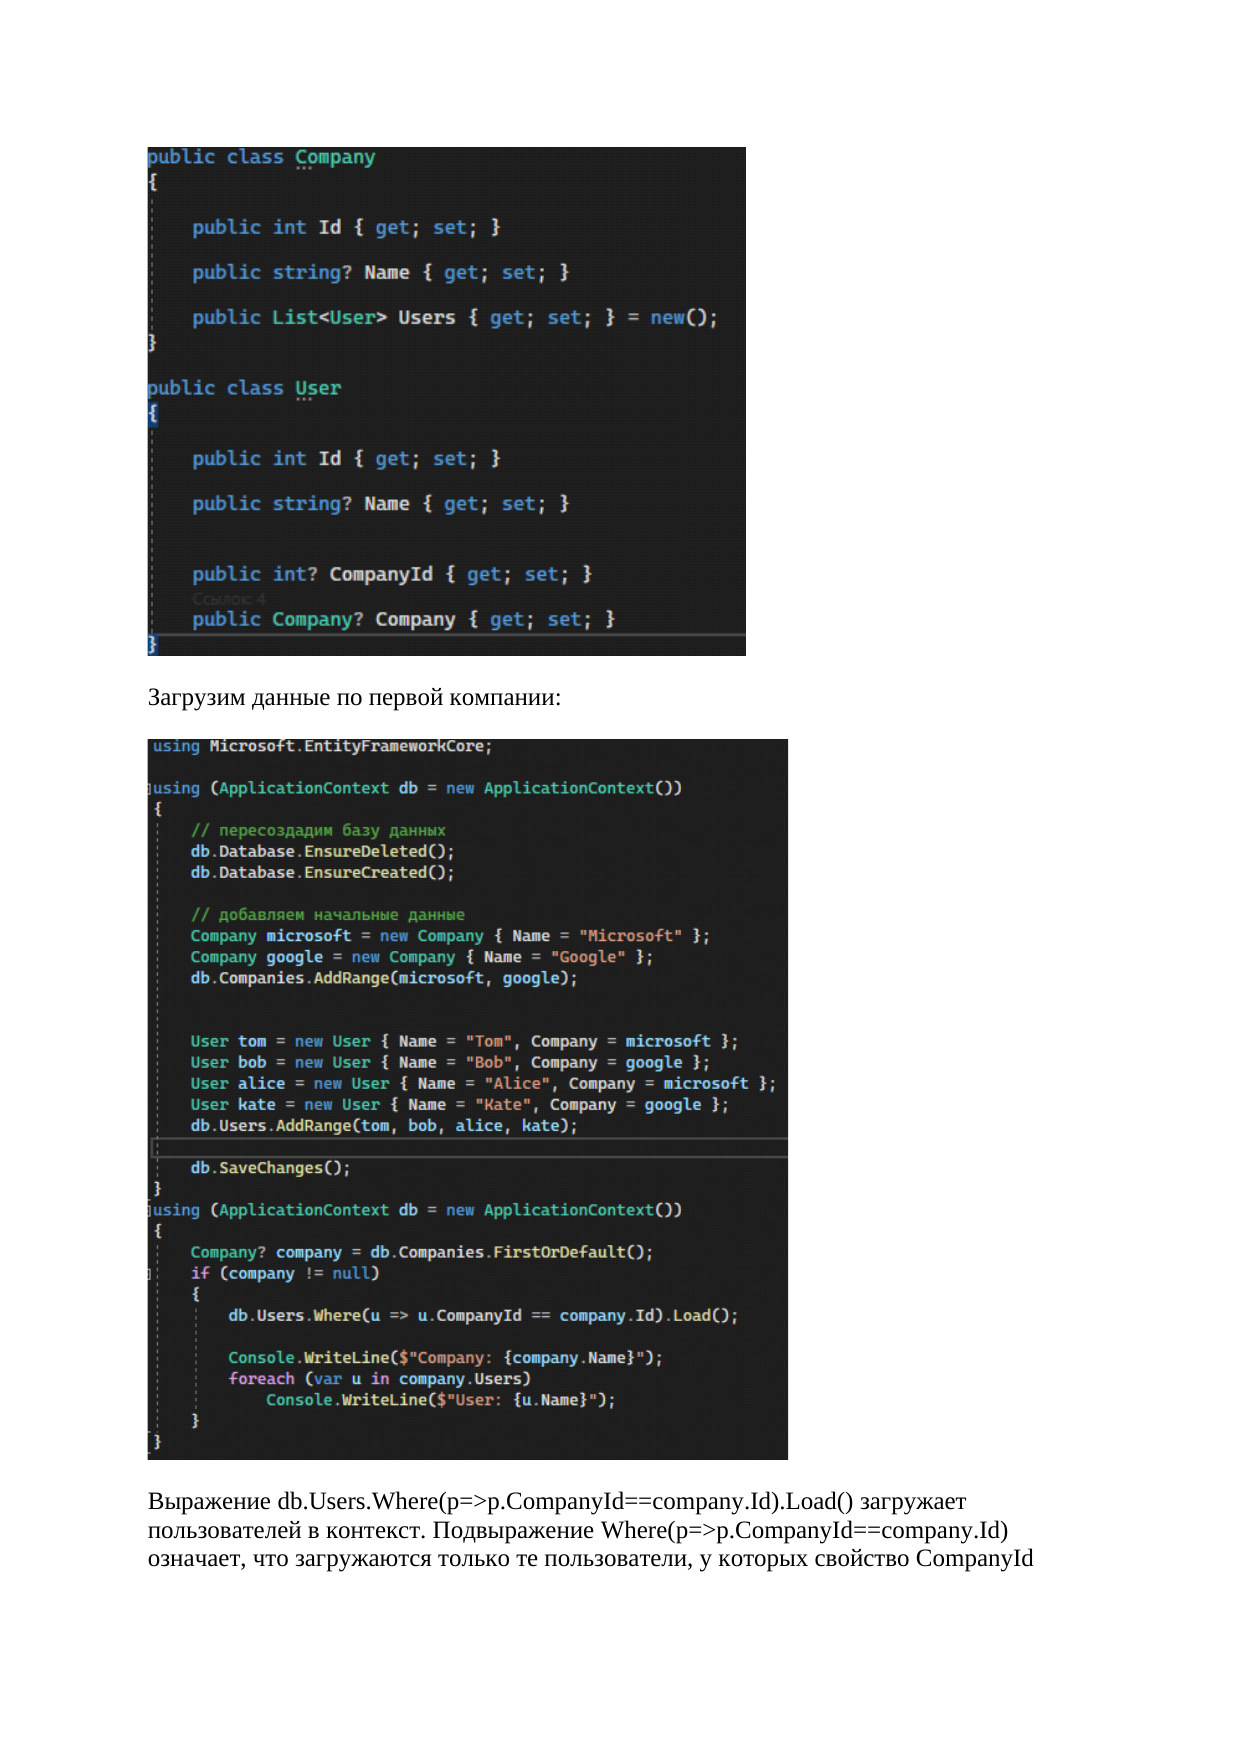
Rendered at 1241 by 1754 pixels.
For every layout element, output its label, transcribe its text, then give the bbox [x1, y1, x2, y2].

picture [147, 147, 746, 656]
text Загрузим данные по первой компании: [148, 682, 1093, 711]
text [148, 1486, 1093, 1572]
picture [147, 739, 789, 1460]
